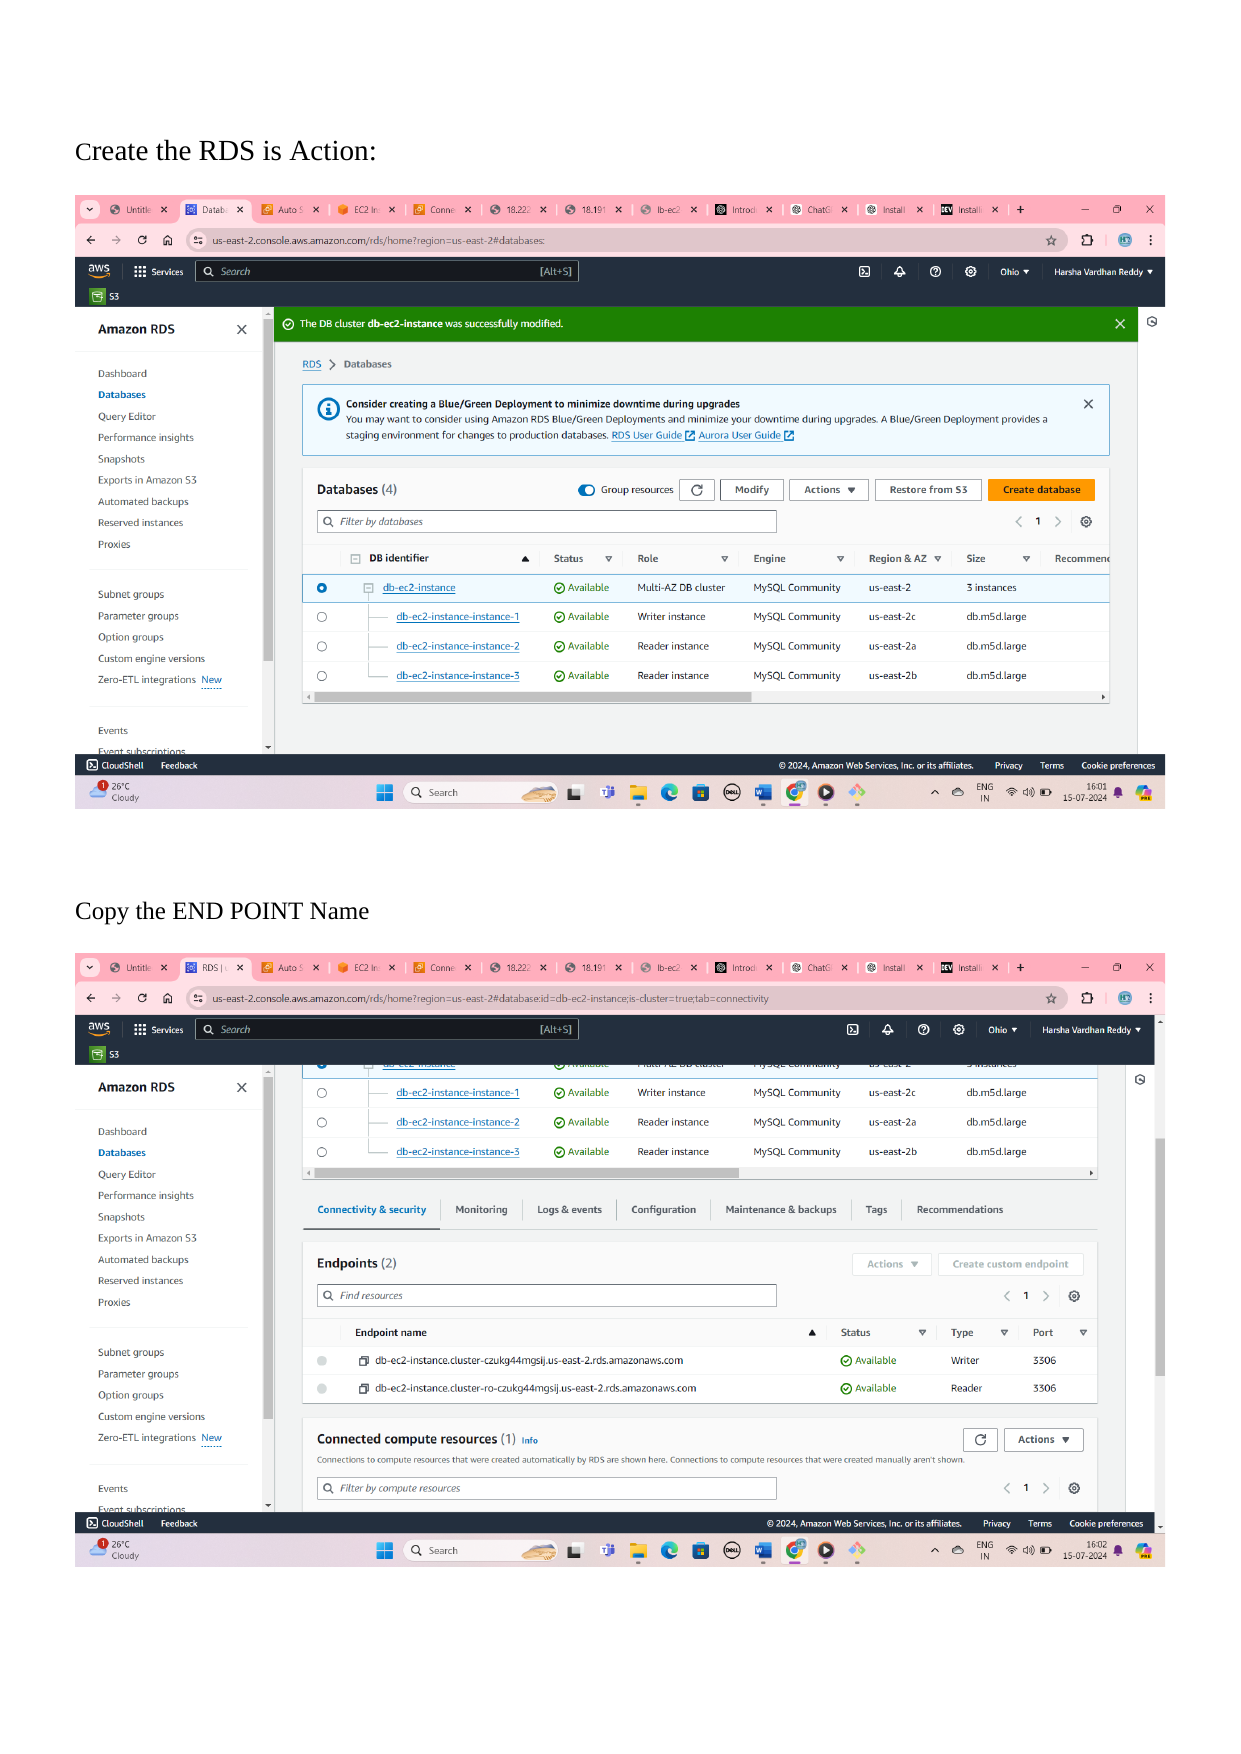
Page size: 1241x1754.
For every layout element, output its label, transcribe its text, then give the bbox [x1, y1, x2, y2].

picture [75, 953, 1166, 1567]
picture [75, 195, 1166, 809]
text Copy the END POINT Name [75, 896, 1165, 925]
text Create the RDS is Action: [75, 133, 1165, 166]
